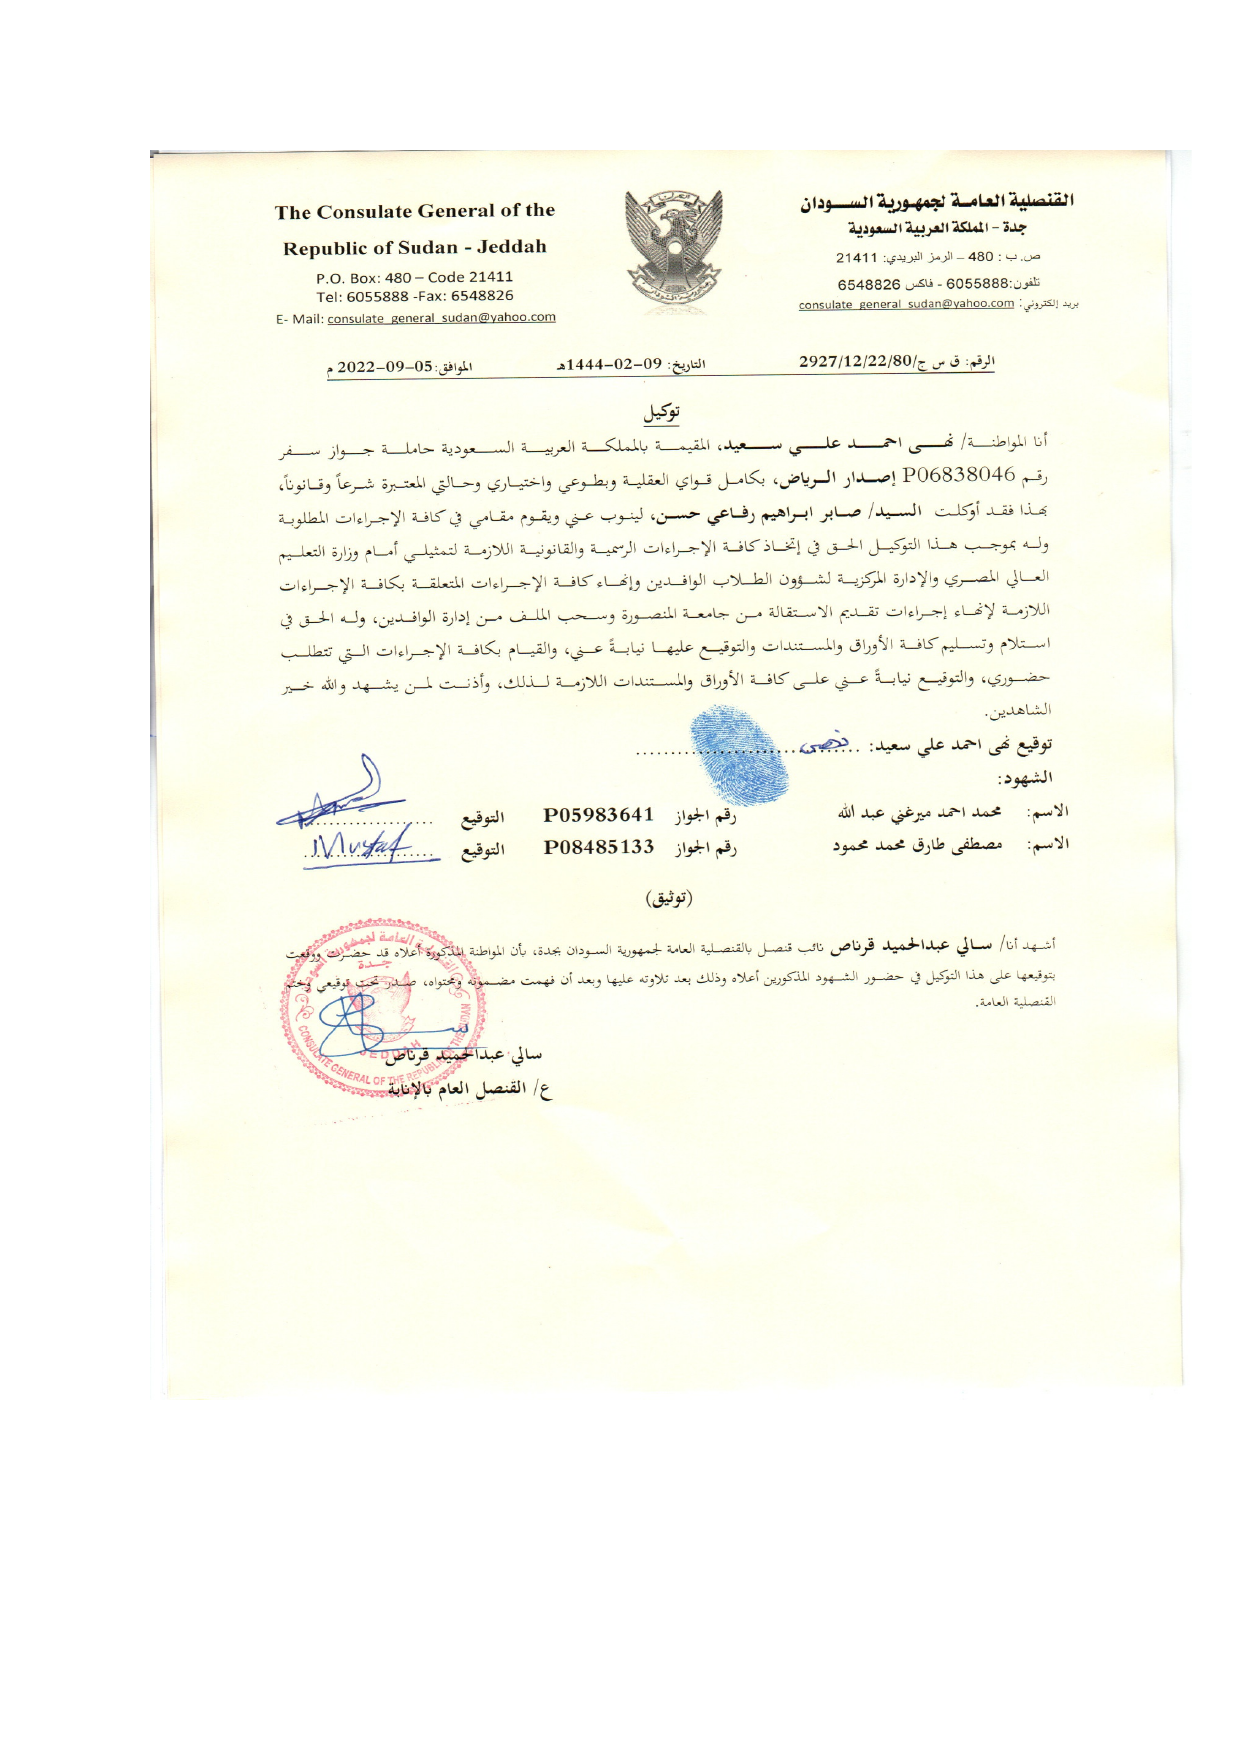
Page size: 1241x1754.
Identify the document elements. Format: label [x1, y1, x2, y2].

picture [150, 150, 1192, 1400]
